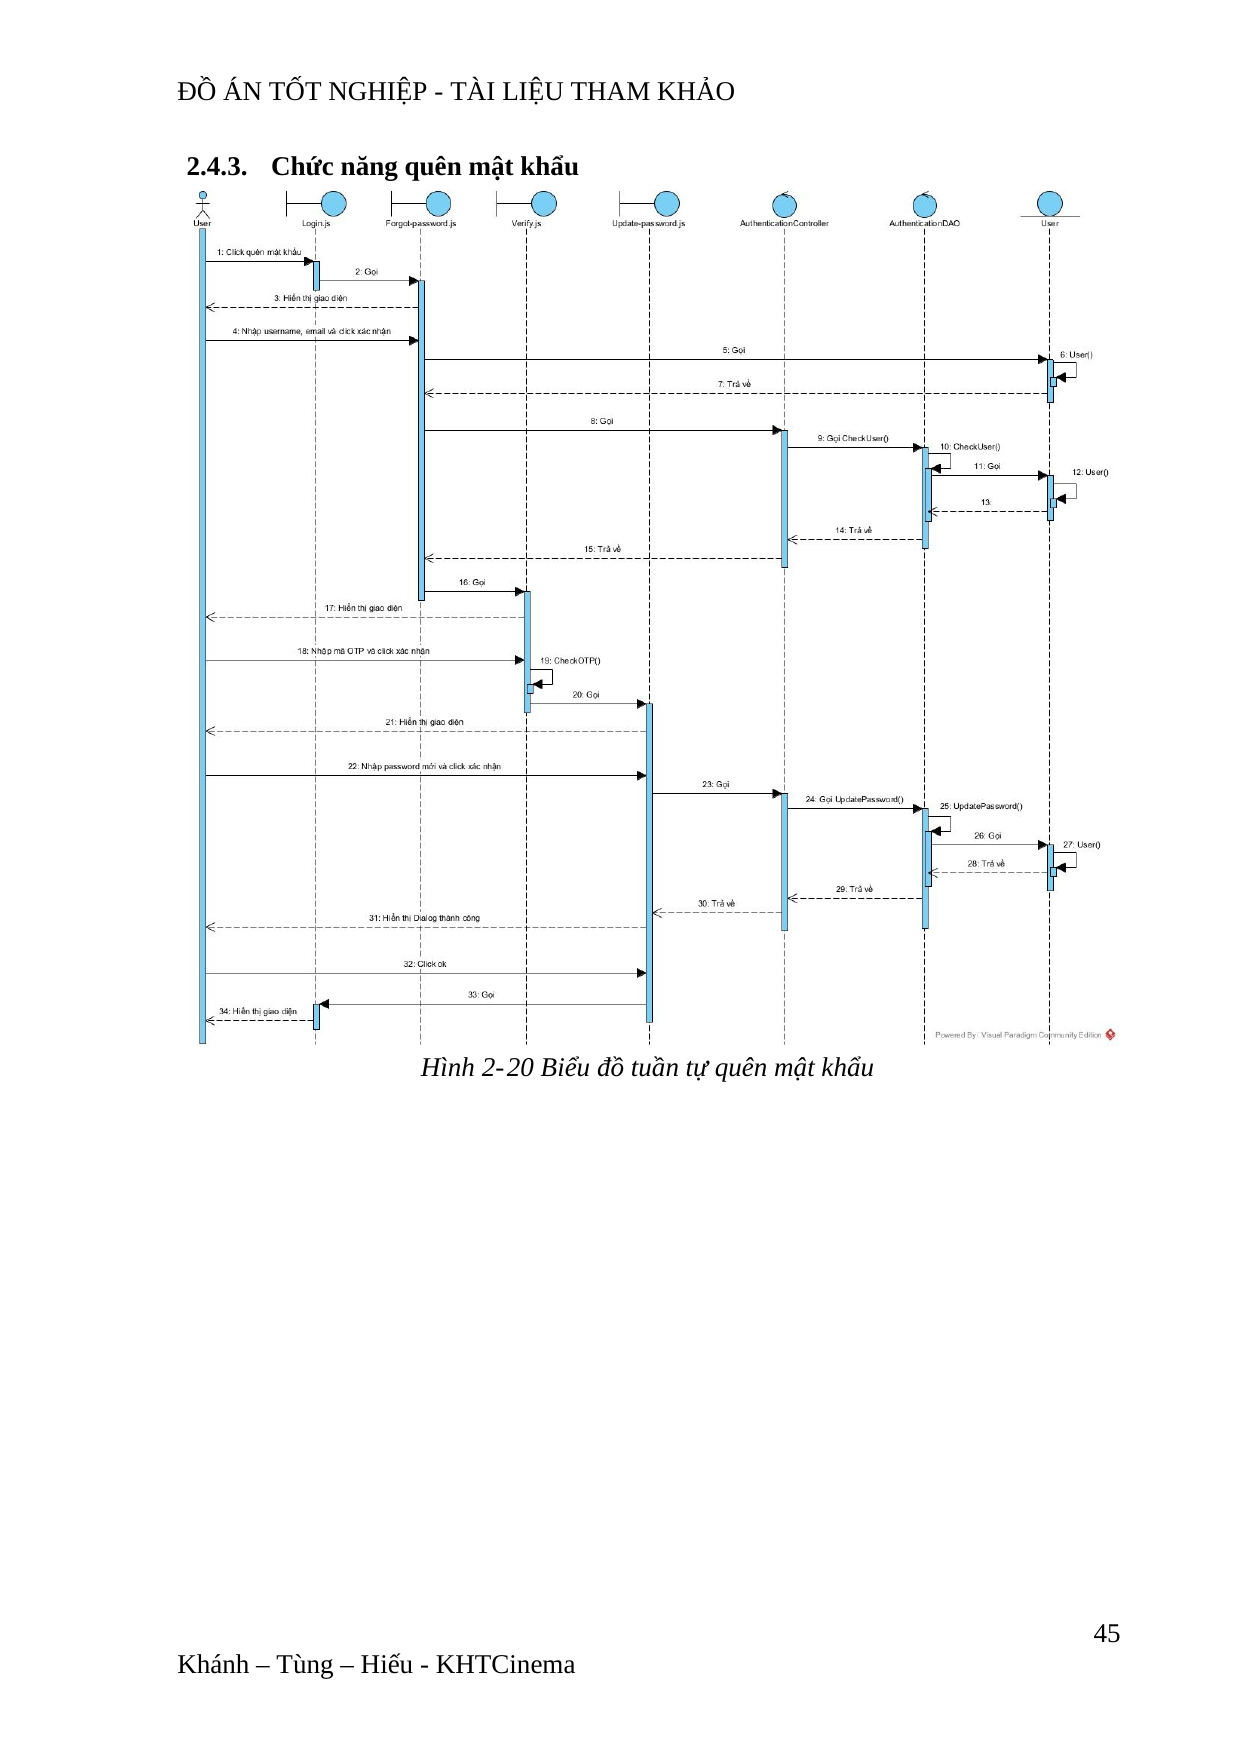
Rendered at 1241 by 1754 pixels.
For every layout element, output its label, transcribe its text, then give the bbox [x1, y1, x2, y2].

subtitle Chức năng quên mật khẩu [186, 150, 1120, 181]
text Hình 2-20 Biểu đồ tuần tự quên mật khẩu [177, 1051, 1120, 1082]
picture [178, 190, 1119, 1047]
